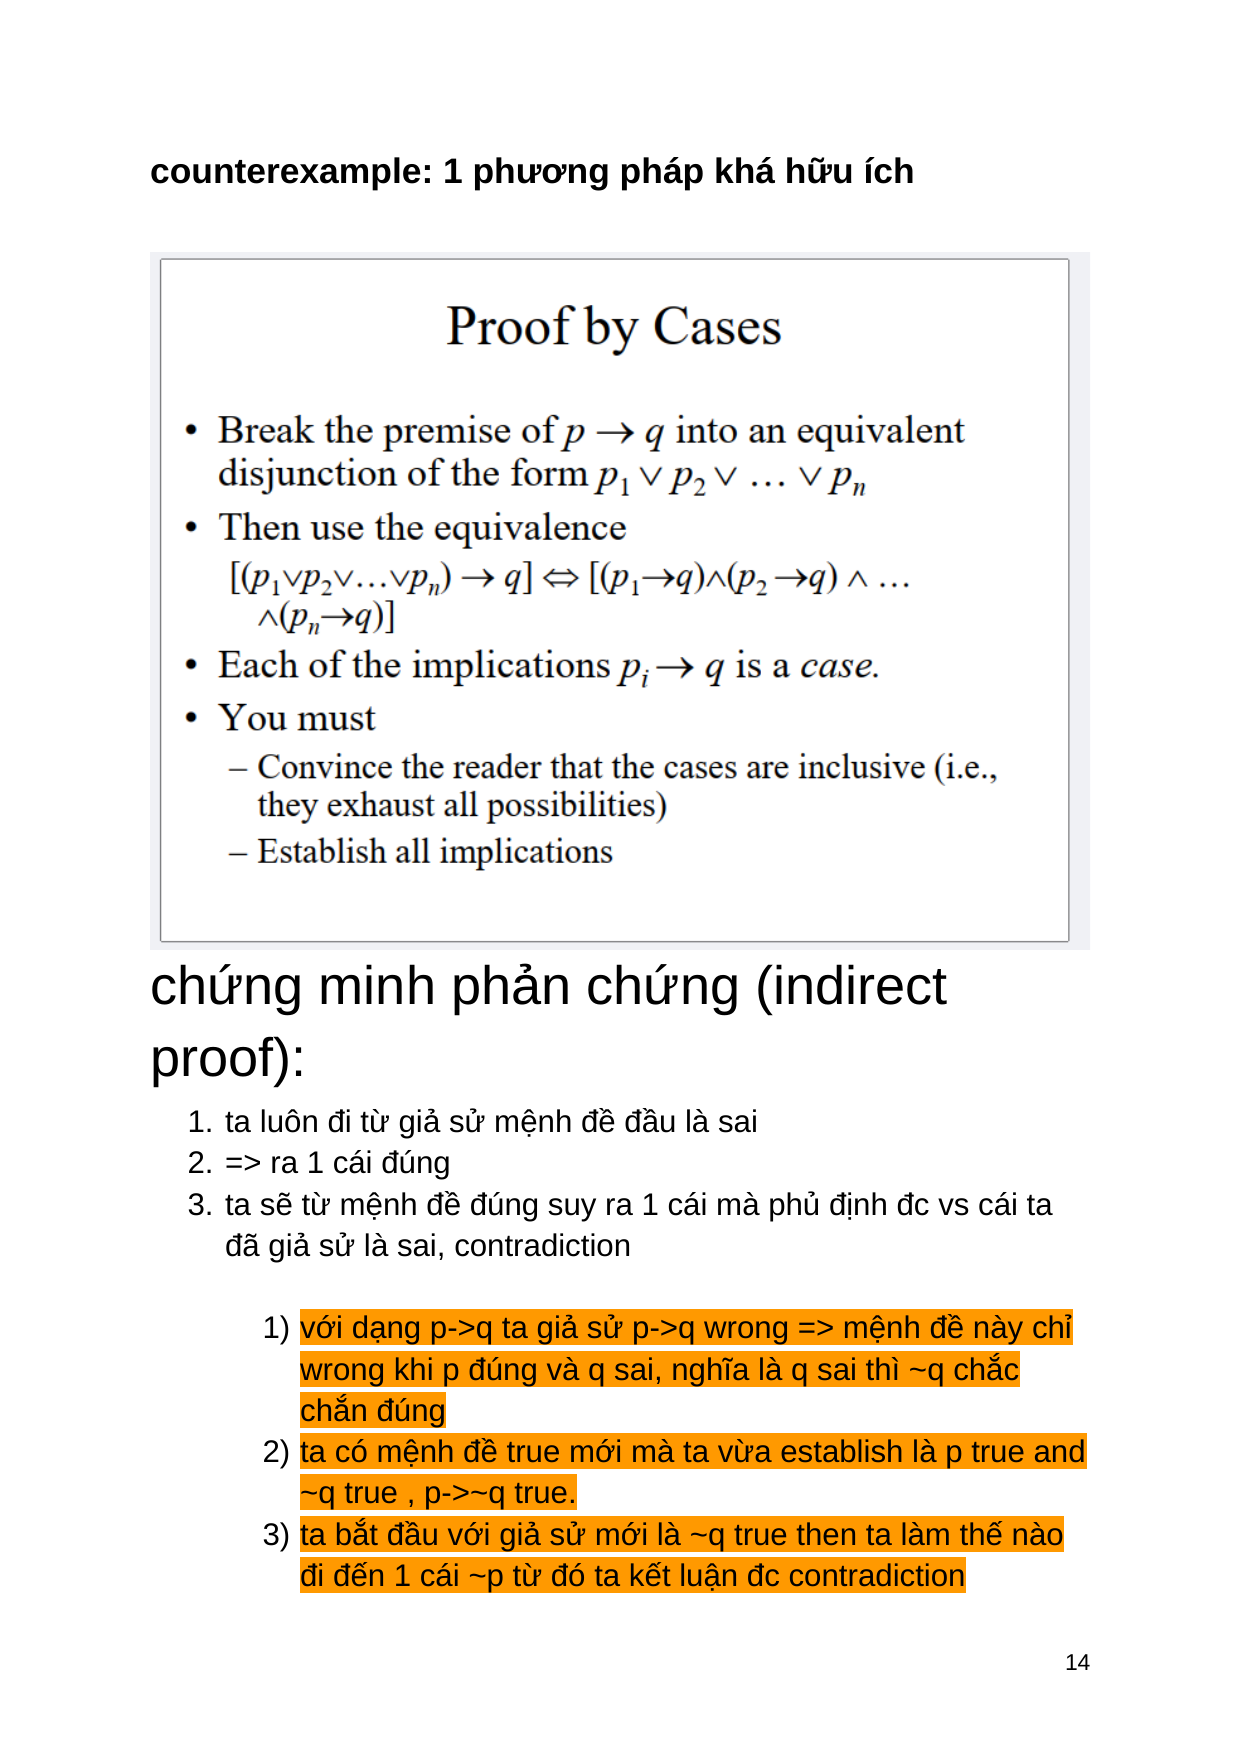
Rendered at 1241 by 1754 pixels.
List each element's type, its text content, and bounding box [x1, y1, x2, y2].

list ta có mệnh đề true mới mà ta vừa establish là p true and ~q true , p->~q true. [262, 1433, 1090, 1510]
picture [150, 252, 1091, 950]
list với dạng p->q ta giả sử p->q wrong => mệnh đề này chỉ wrong khi p đúng và q sai, nghĩa là q sai thì ~q chắc chắn đúng [262, 1309, 1090, 1428]
text counterexample: 1 phương pháp khá hữu ích [150, 150, 1090, 191]
list ta bắt đầu với giả sử mới là ~q true then ta làm thế nào đi đến 1 cái ~p từ đó ta kết luận đc contradiction [262, 1516, 1090, 1593]
list => ra 1 cái đúng [187, 1144, 1090, 1180]
list ta sẽ từ mệnh đề đúng suy ra 1 cái mà phủ định đc vs cái ta đã giả sử là sai, contradiction [187, 1186, 1090, 1263]
list ta luôn đi từ giả sử mệnh đề đầu là sai [187, 1103, 1090, 1139]
title chứng minh phản chứng (indirect proof): [150, 954, 1090, 1088]
